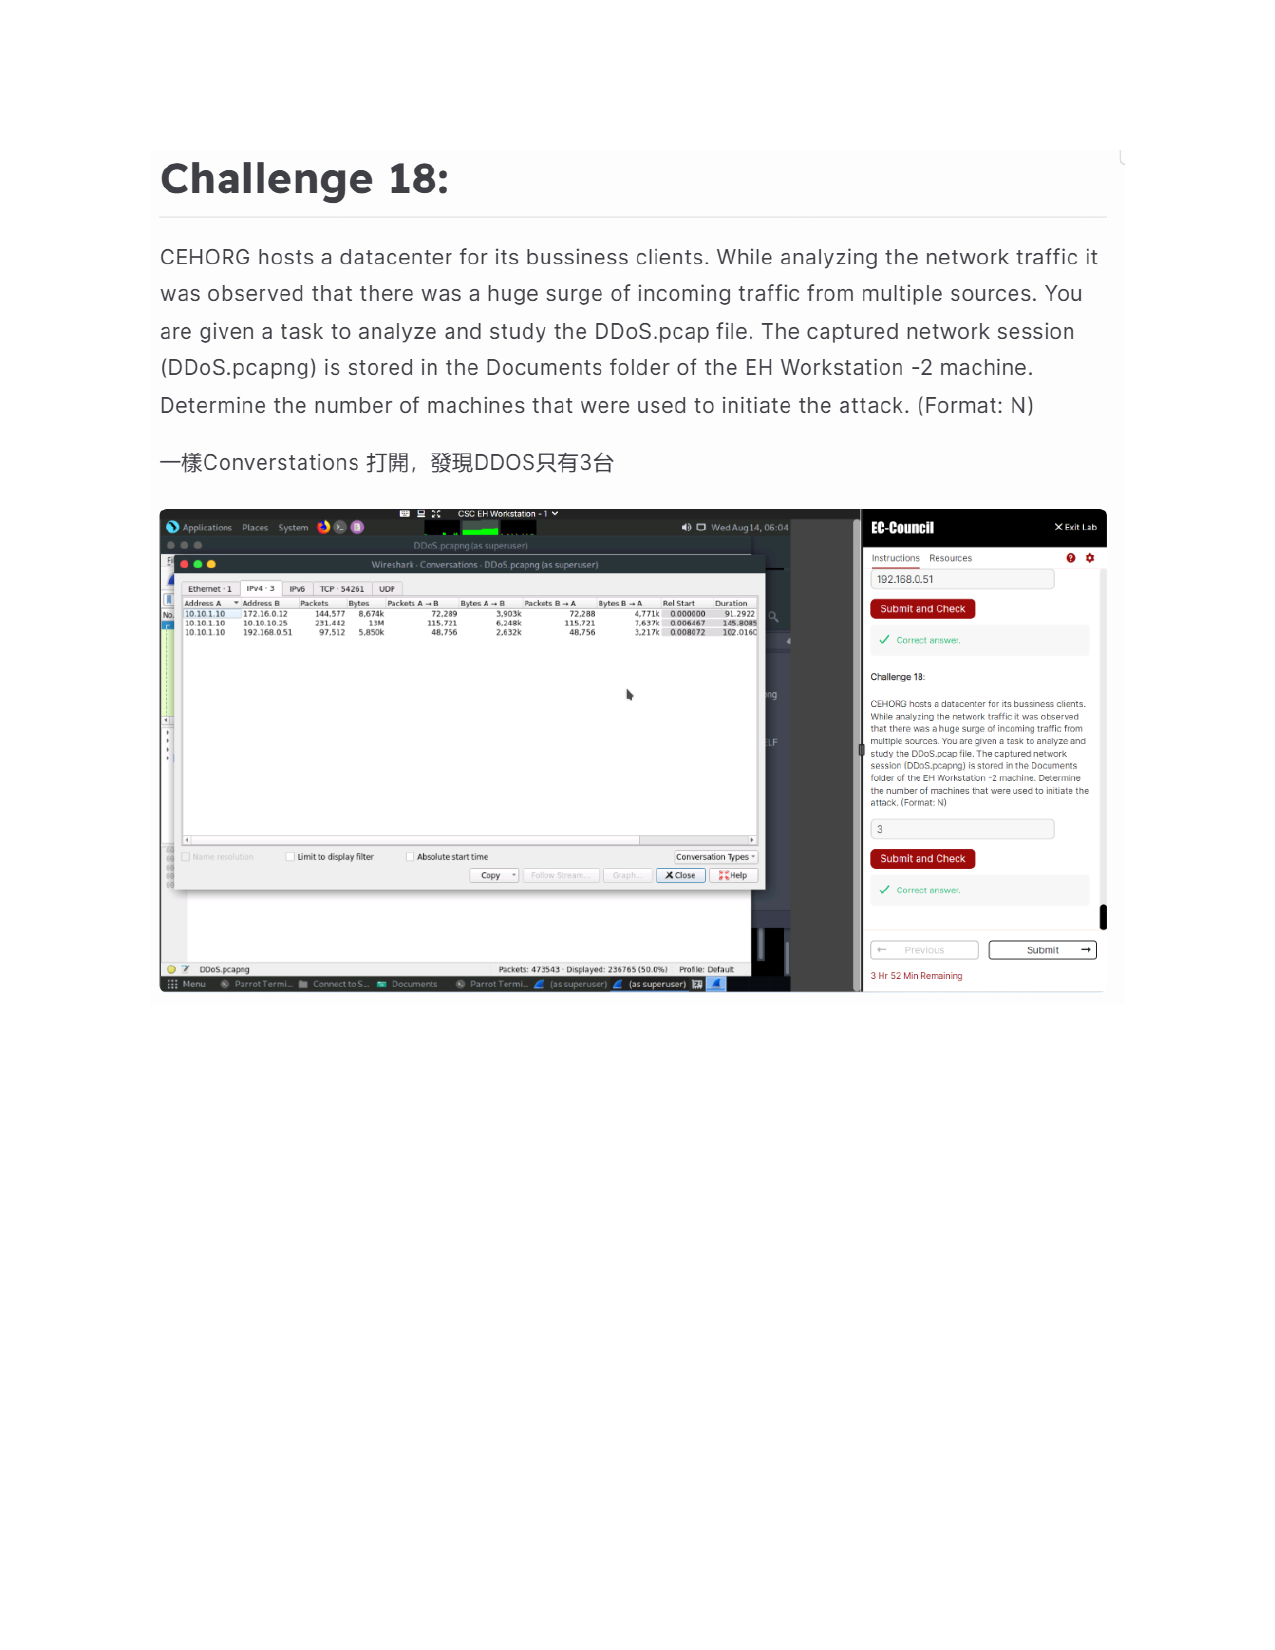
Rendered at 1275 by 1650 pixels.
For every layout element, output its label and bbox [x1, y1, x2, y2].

picture [150, 150, 1125, 1005]
